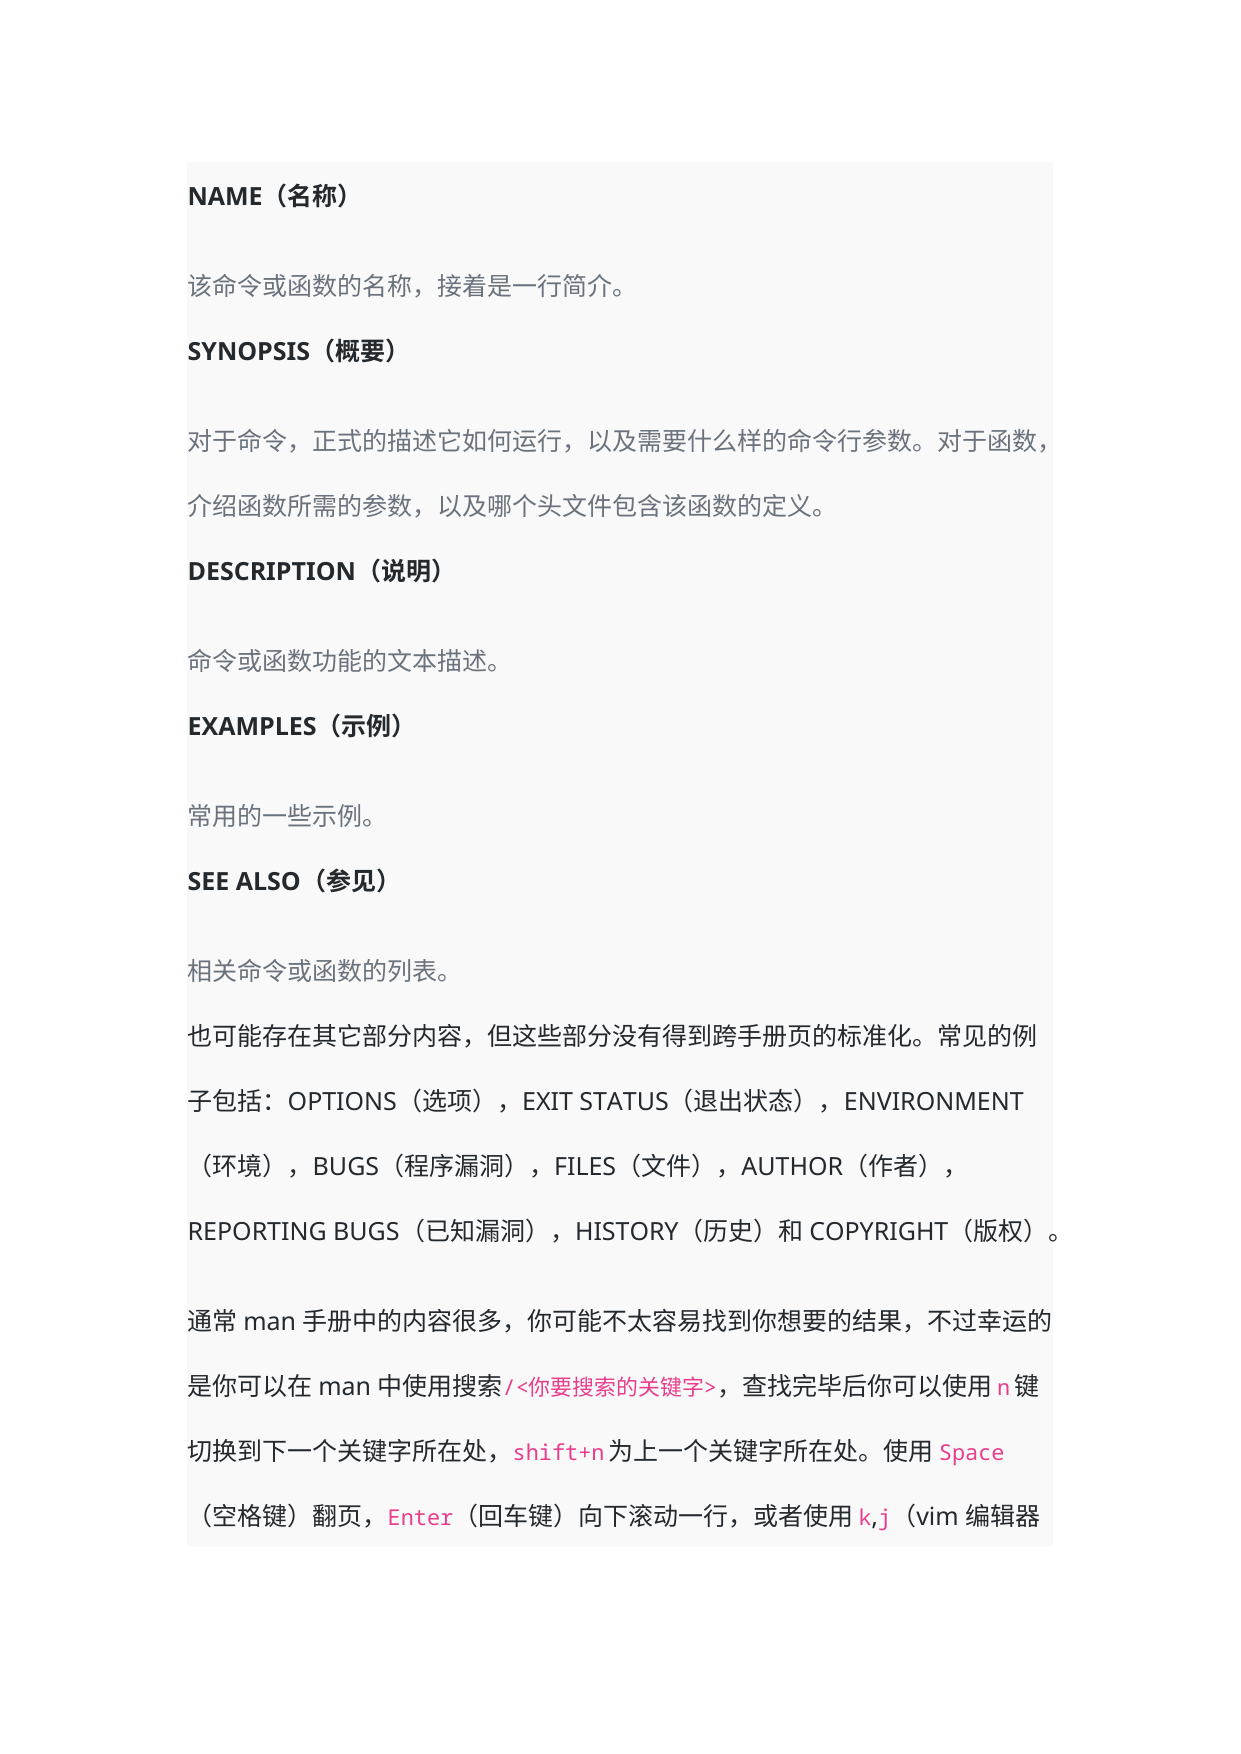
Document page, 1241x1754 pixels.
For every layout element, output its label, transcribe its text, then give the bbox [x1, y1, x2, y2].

text 命令或函数功能的文本描述。 [187, 627, 1053, 692]
text EXAMPLES（示例） [187, 692, 1053, 757]
text 常用的一些示例。 [187, 782, 1053, 847]
text 相关命令或函数的列表。 [187, 937, 1053, 1002]
text NAME（名称） [187, 162, 1053, 227]
text SYNOPSIS（概要） [187, 317, 1053, 382]
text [187, 1287, 1053, 1547]
text SEE ALSO（参见） [187, 847, 1053, 912]
text 也可能存在其它部分内容，但这些部分没有得到跨手册页的标准化。常见的例子包括：OPTIONS（选项），EXIT STATUS（退出状态），ENVIRONMENT（环境），BUGS（程序漏洞），FILES（文件），AUTHOR（作者），REPORTING BUGS（已知漏洞），HISTORY（历史）和 COPYRIGHT（版权）。 [187, 1002, 1053, 1262]
text DESCRIPTION（说明） [187, 537, 1053, 602]
text 该命令或函数的名称，接着是一行简介。 [187, 252, 1053, 317]
text 对于命令，正式的描述它如何运行，以及需要什么样的命令行参数。对于函数，介绍函数所需的参数，以及哪个头文件包含该函数的定义。 [187, 407, 1053, 537]
